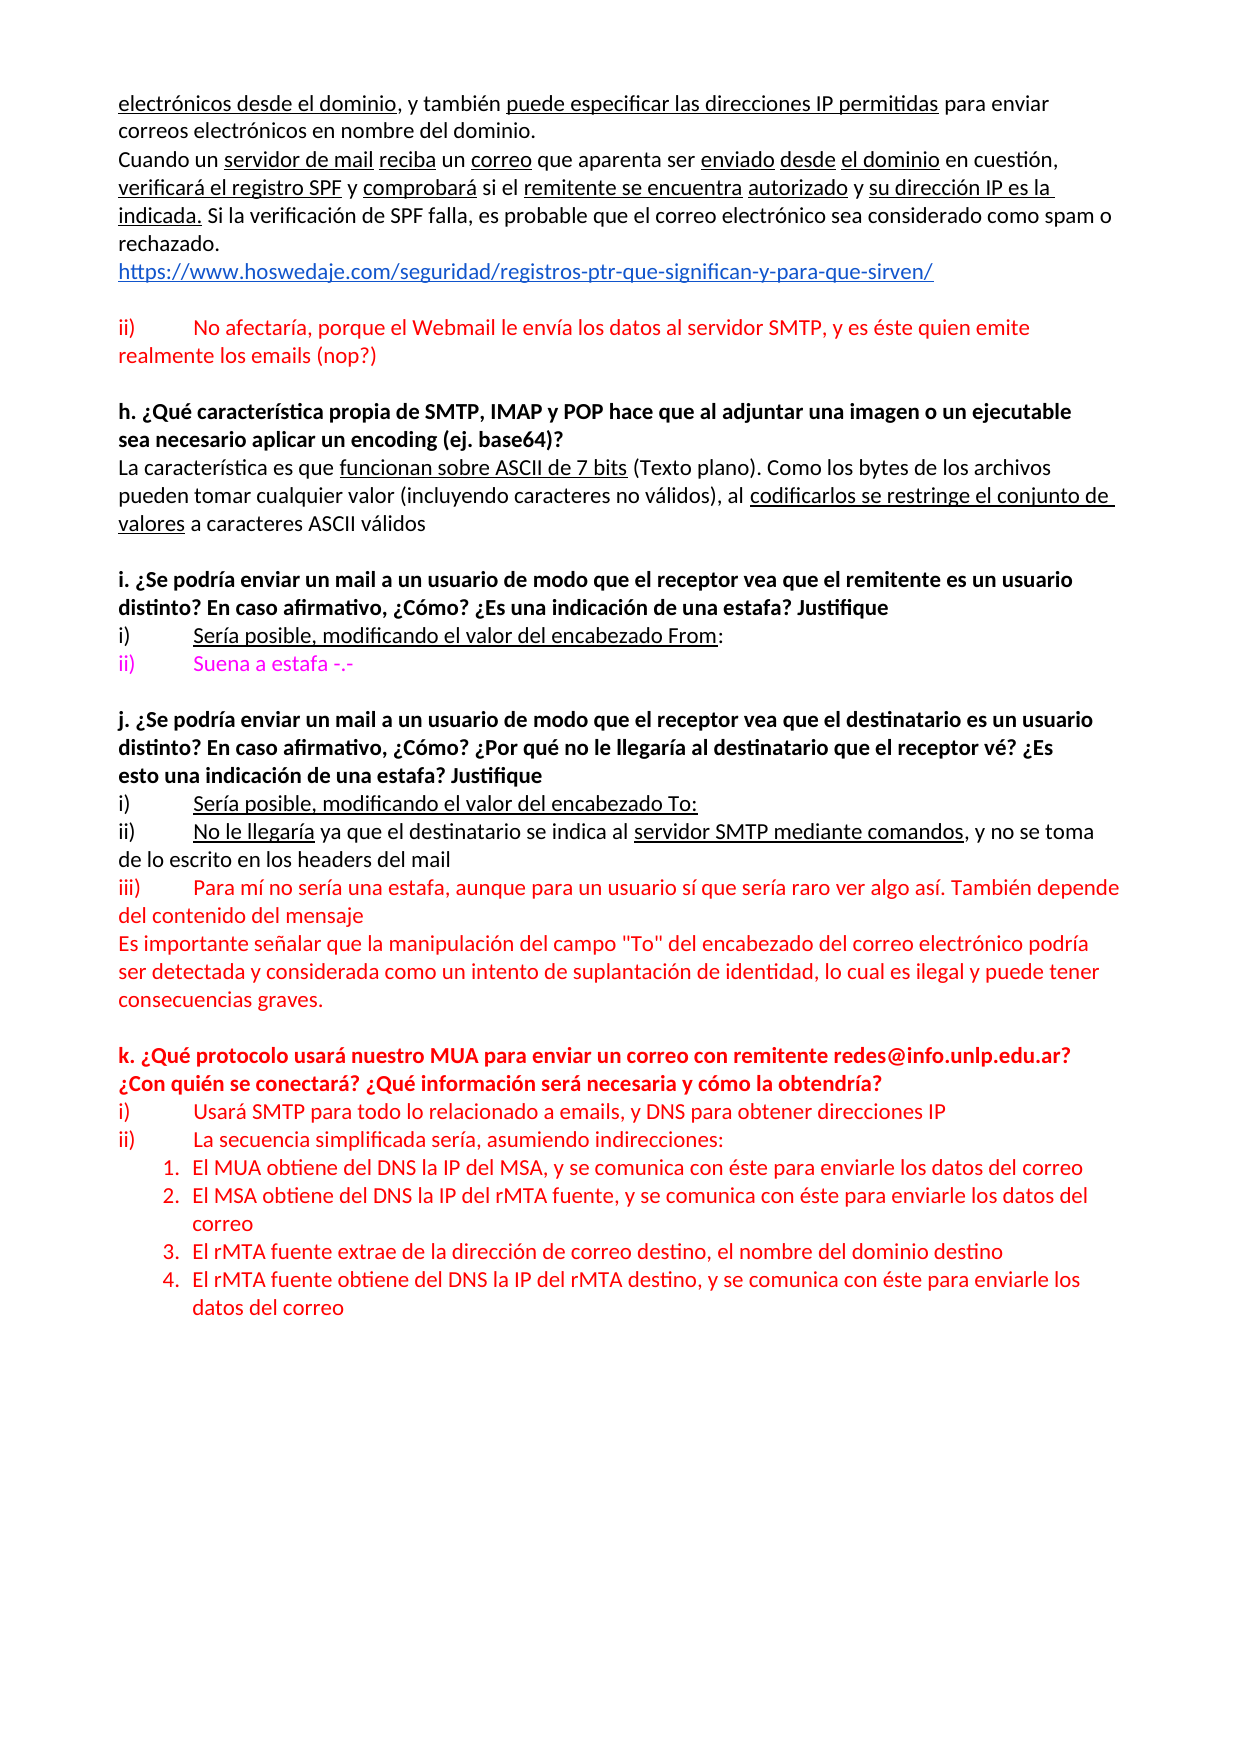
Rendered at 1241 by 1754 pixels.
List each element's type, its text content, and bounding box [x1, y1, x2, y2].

text i) Sería posible, modificando el valor del encabezado From: [118, 621, 1122, 649]
text k. ¿Qué protocolo usará nuestro MUA para enviar un correo con remitente redes@info.unlp.edu.ar? [118, 1041, 1122, 1069]
text ii) No afectaría, porque el Webmail le envía los datos al servidor SMTP, y es éste quien emite realmente los emails (nop?) [118, 313, 1122, 369]
list El rMTA fuente obtiene del DNS la IP del rMTA destino, y se comunica con éste para enviarle los datos del correo [162, 1266, 1122, 1322]
text La característica es que funcionan sobre ASCII de 7 bits (Texto plano). Como los bytes de los archivos pueden tomar cualquier valor (incluyendo caracteres no válidos), al codificarlos se restringe el conjunto de valores a caracteres ASCII válidos [118, 453, 1122, 537]
text iii) Para mí no sería una estafa, aunque para un usuario sí que sería raro ver algo así. También depende del contenido del mensaje [118, 873, 1122, 929]
list El MUA obtiene del DNS la IP del MSA, y se comunica con éste para enviarle los datos del correo [162, 1153, 1122, 1181]
text Cuando un servidor de mail reciba un correo que aparenta ser enviado desde el dominio en cuestión, verificará el registro SPF y comprobará si el remitente se encuentra autorizado y su dirección IP es la indicada. Si la verificación de SPF falla, es probable que el correo electrónico sea considerado como spam o rechazado. [118, 145, 1122, 257]
list El rMTA fuente extrae de la dirección de correo destino, el nombre del dominio destino [162, 1237, 1122, 1266]
text i. ¿Se podría enviar un mail a un usuario de modo que el receptor vea que el remitente es un usuario [118, 565, 1122, 593]
text h. ¿Qué característica propia de SMTP, IMAP y POP hace que al adjuntar una imagen o un ejecutable [118, 397, 1122, 425]
text https://www.hoswedaje.com/seguridad/registros-ptr-que-significan-y-para-que-sirven/ [118, 257, 1122, 285]
text ii) La secuencia simplificada sería, asumiendo indirecciones: [118, 1125, 1122, 1153]
text esto una indicación de una estafa? Justifique [118, 761, 1122, 789]
text i) Usará SMTP para todo lo relacionado a emails, y DNS para obtener direcciones IP [118, 1097, 1122, 1125]
text ii) Suena a estafa -.- [118, 649, 1122, 677]
text ii) No le llegaría ya que el destinatario se indica al servidor SMTP mediante comandos, y no se toma de lo escrito en los headers del mail [118, 817, 1122, 873]
text Es importante señalar que la manipulación del campo "To" del encabezado del correo electrónico podría ser detectada y considerada como un intento de suplantación de identidad, lo cual es ilegal y puede tener consecuencias graves. [118, 929, 1122, 1013]
text ¿Con quién se conectará? ¿Qué información será necesaria y cómo la obtendría? [118, 1069, 1122, 1097]
text j. ¿Se podría enviar un mail a un usuario de modo que el receptor vea que el destinatario es un usuario [118, 705, 1122, 733]
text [118, 89, 1122, 145]
text distinto? En caso afirmativo, ¿Cómo? ¿Por qué no le llegaría al destinatario que el receptor vé? ¿Es [118, 733, 1122, 761]
list El MSA obtiene del DNS la IP del rMTA fuente, y se comunica con éste para enviarle los datos del correo [162, 1181, 1122, 1237]
text i) Sería posible, modificando el valor del encabezado To: [118, 789, 1122, 817]
text sea necesario aplicar un encoding (ej. base64)? [118, 425, 1122, 453]
text distinto? En caso afirmativo, ¿Cómo? ¿Es una indicación de una estafa? Justifique [118, 593, 1122, 621]
